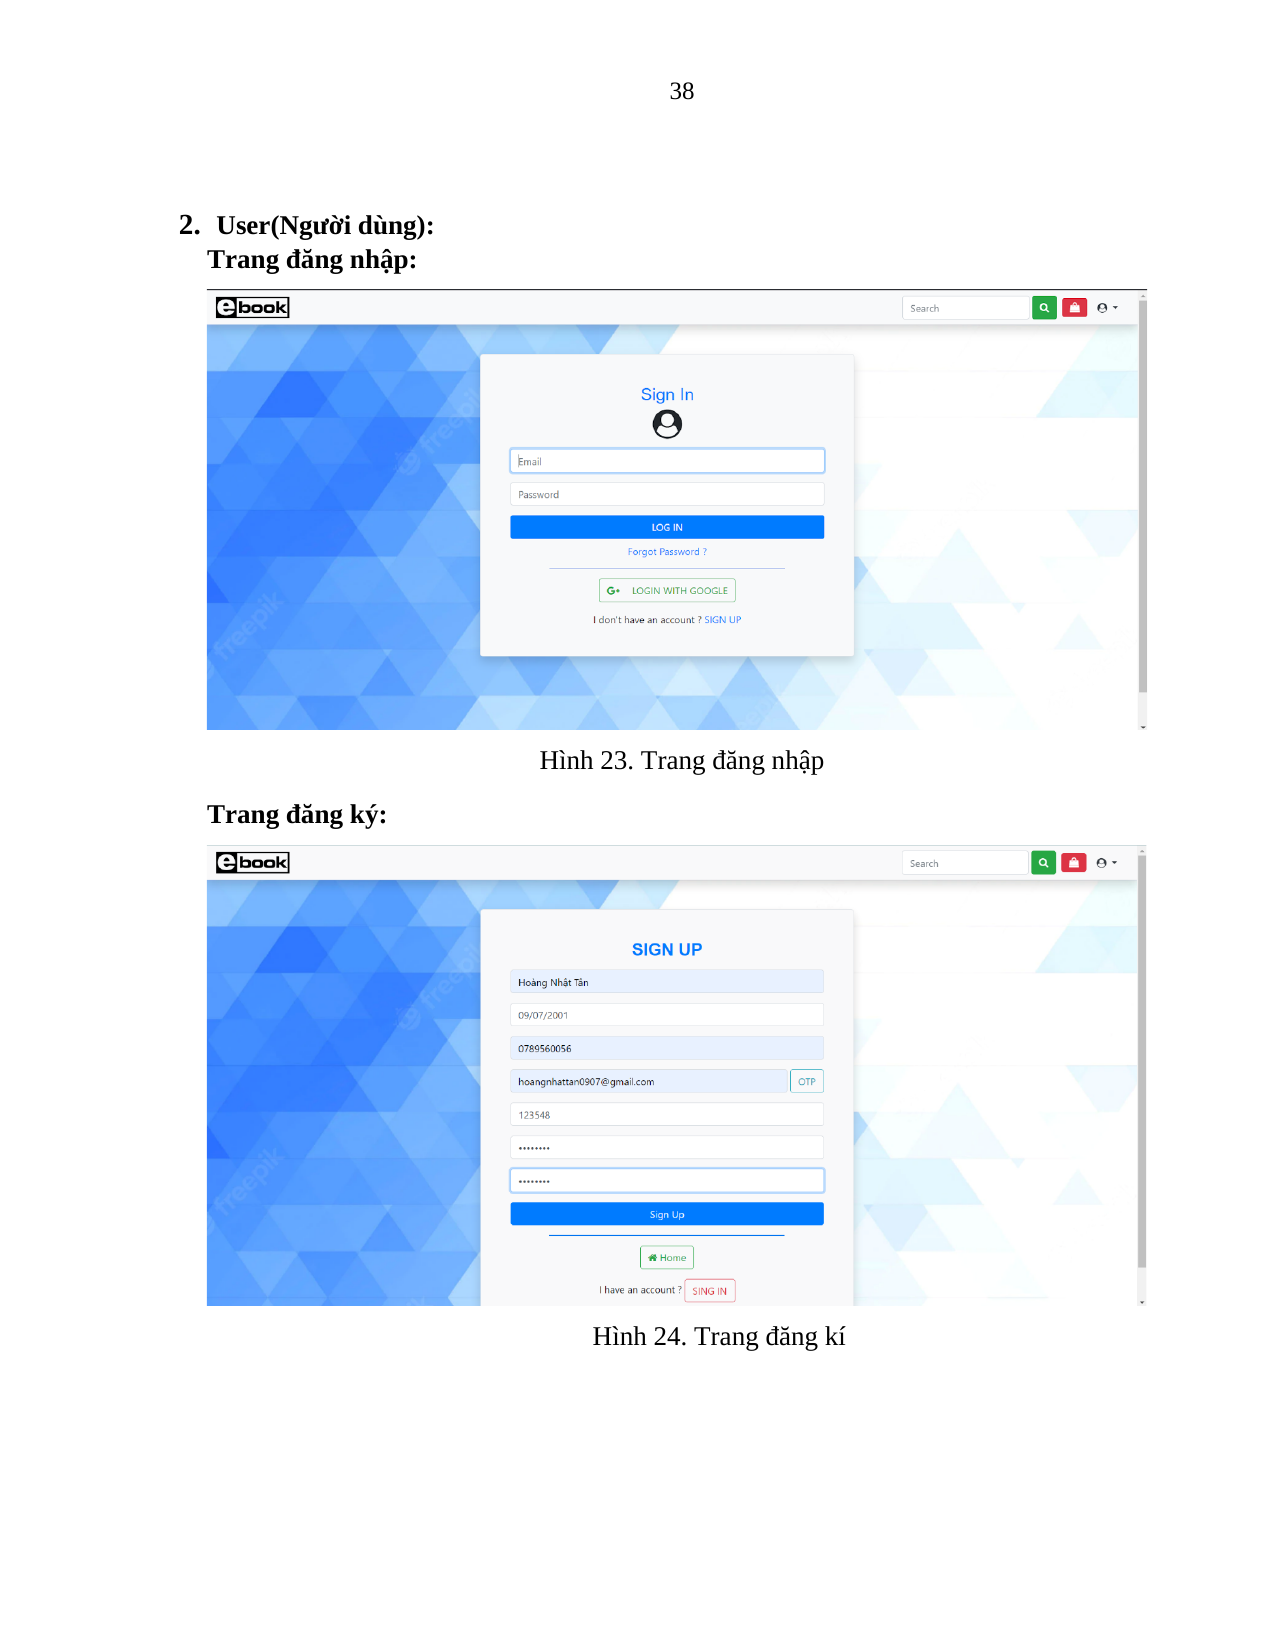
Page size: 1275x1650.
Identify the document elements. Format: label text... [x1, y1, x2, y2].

text Hình 23. Trang đăng nhập [207, 744, 1157, 775]
picture [206, 845, 1147, 1306]
picture [206, 289, 1148, 730]
text Trang đăng ký: [207, 798, 1229, 829]
text Trang đăng nhập: [207, 243, 1229, 274]
text Hình 24. Trang đăng kí [207, 1319, 1157, 1351]
subtitle User(Người dùng): [179, 207, 1229, 240]
